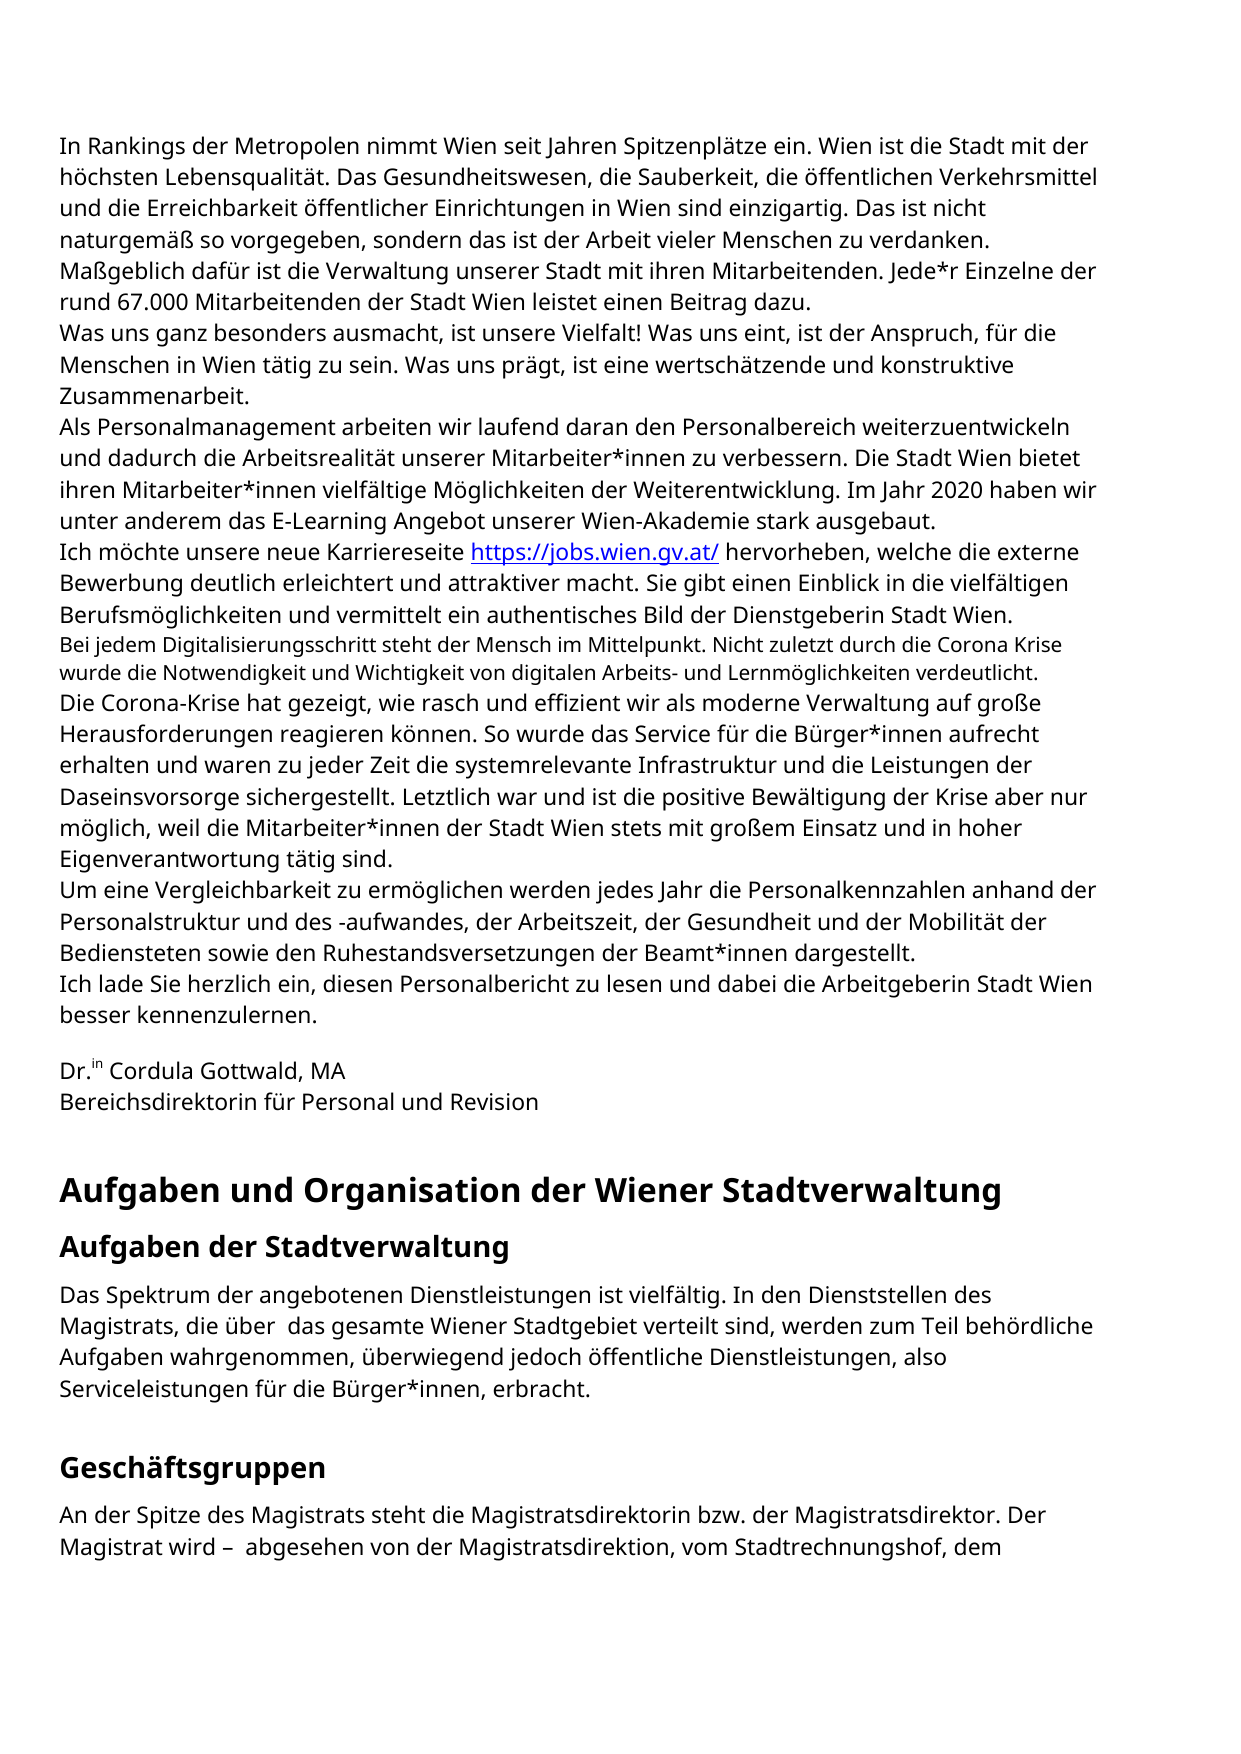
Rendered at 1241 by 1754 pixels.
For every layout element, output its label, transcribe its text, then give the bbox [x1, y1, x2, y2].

text Als Personalmanagement arbeiten wir laufend daran den Personalbereich weiterzuentwickeln und dadurch die Arbeitsrealität unserer Mitarbeiter*innen zu verbessern. Die Stadt Wien bietet ihren Mitarbeiter*innen vielfältige Möglichkeiten der Weiterentwicklung. Im Jahr 2020 haben wir unter anderem das E-Learning Angebot unserer Wien-Akademie stark ausgebaut. [59, 411, 1102, 536]
text Um eine Vergleichbarkeit zu ermöglichen werden jedes Jahr die Personalkennzahlen anhand der Personalstruktur und des -aufwandes, der Arbeitszeit, der Gesundheit und der Mobilität der Bediensteten sowie den Ruhestandsversetzungen der Beamt*innen dargestellt. [59, 874, 1102, 968]
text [59, 1499, 1102, 1562]
text Die Corona-Krise hat gezeigt, wie rasch und effizient wir als moderne Verwaltung auf große Herausforderungen reagieren können. So wurde das Service für die Bürger*innen aufrecht erhalten und waren zu jeder Zeit die systemrelevante Infrastruktur und die Leistungen der Daseinsvorsorge sichergestellt. Letztlich war und ist die positive Bewältigung der Krise aber nur möglich, weil die Mitarbeiter*innen der Stadt Wien stets mit großem Einsatz und in hoher Eigenverantwortung tätig sind. [59, 687, 1102, 874]
subtitle Aufgaben der Stadtverwaltung [59, 1227, 1102, 1266]
text Ich möchte unsere neue Karriereseite https://jobs.wien.gv.at/ hervorheben, welche die externe Bewerbung deutlich erleichtert und attraktiver macht. Sie gibt einen Einblick in die vielfältigen Berufsmöglichkeiten und vermittelt ein authentisches Bild der Dienstgeberin Stadt Wien. [59, 536, 1102, 630]
text Das Spektrum der angebotenen Dienstleistungen ist vielfältig. In den Dienststellen des Magistrats, die über das gesamte Wiener Stadtgebiet verteilt sind, werden zum Teil behördliche Aufgaben wahrgenommen, überwiegend jedoch öffentliche Dienstleistungen, also Serviceleistungen für die Bürger*innen, erbracht. [59, 1279, 1102, 1404]
text Ich lade Sie herzlich ein, diesen Personalbericht zu lesen und dabei die Arbeitgeberin Stadt Wien besser kennenzulernen. [59, 968, 1102, 1031]
text Maßgeblich dafür ist die Verwaltung unserer Stadt mit ihren Mitarbeitenden. Jede*r Einzelne der rund 67.000 Mitarbeitenden der Stadt Wien leistet einen Beitrag dazu. [59, 255, 1102, 317]
text In Rankings der Metropolen nimmt Wien seit Jahren Spitzenplätze ein. Wien ist die Stadt mit der höchsten Lebensqualität. Das Gesundheitswesen, die Sauberkeit, die öffentlichen Verkehrsmittel und die Erreichbarkeit öffentlicher Einrichtungen in Wien sind einzigartig. Das ist nicht naturgemäß so vorgegeben, sondern das ist der Arbeit vieler Menschen zu verdanken. [59, 130, 1102, 255]
text Was uns ganz besonders ausmacht, ist unsere Vielfalt! Was uns eint, ist der Anspruch, für die Menschen in Wien tätig zu sein. Was uns prägt, ist eine wertschätzende und konstruktive Zusammenarbeit. [59, 317, 1102, 411]
text Bereichsdirektorin für Personal und Revision [59, 1086, 1102, 1117]
subtitle Aufgaben und Organisation der Wiener Stadtverwaltung [59, 1167, 1102, 1212]
text Bei jedem Digitalisierungsschritt steht der Mensch im Mittelpunkt. Nicht zuletzt durch die Corona Krise wurde die Notwendigkeit und Wichtigkeit von digitalen Arbeits- und Lernmöglichkeiten verdeutlicht. [59, 630, 1102, 687]
subtitle Geschäftsgruppen [59, 1447, 1102, 1487]
text Dr.in Cordula Gottwald, MA [59, 1054, 1102, 1086]
